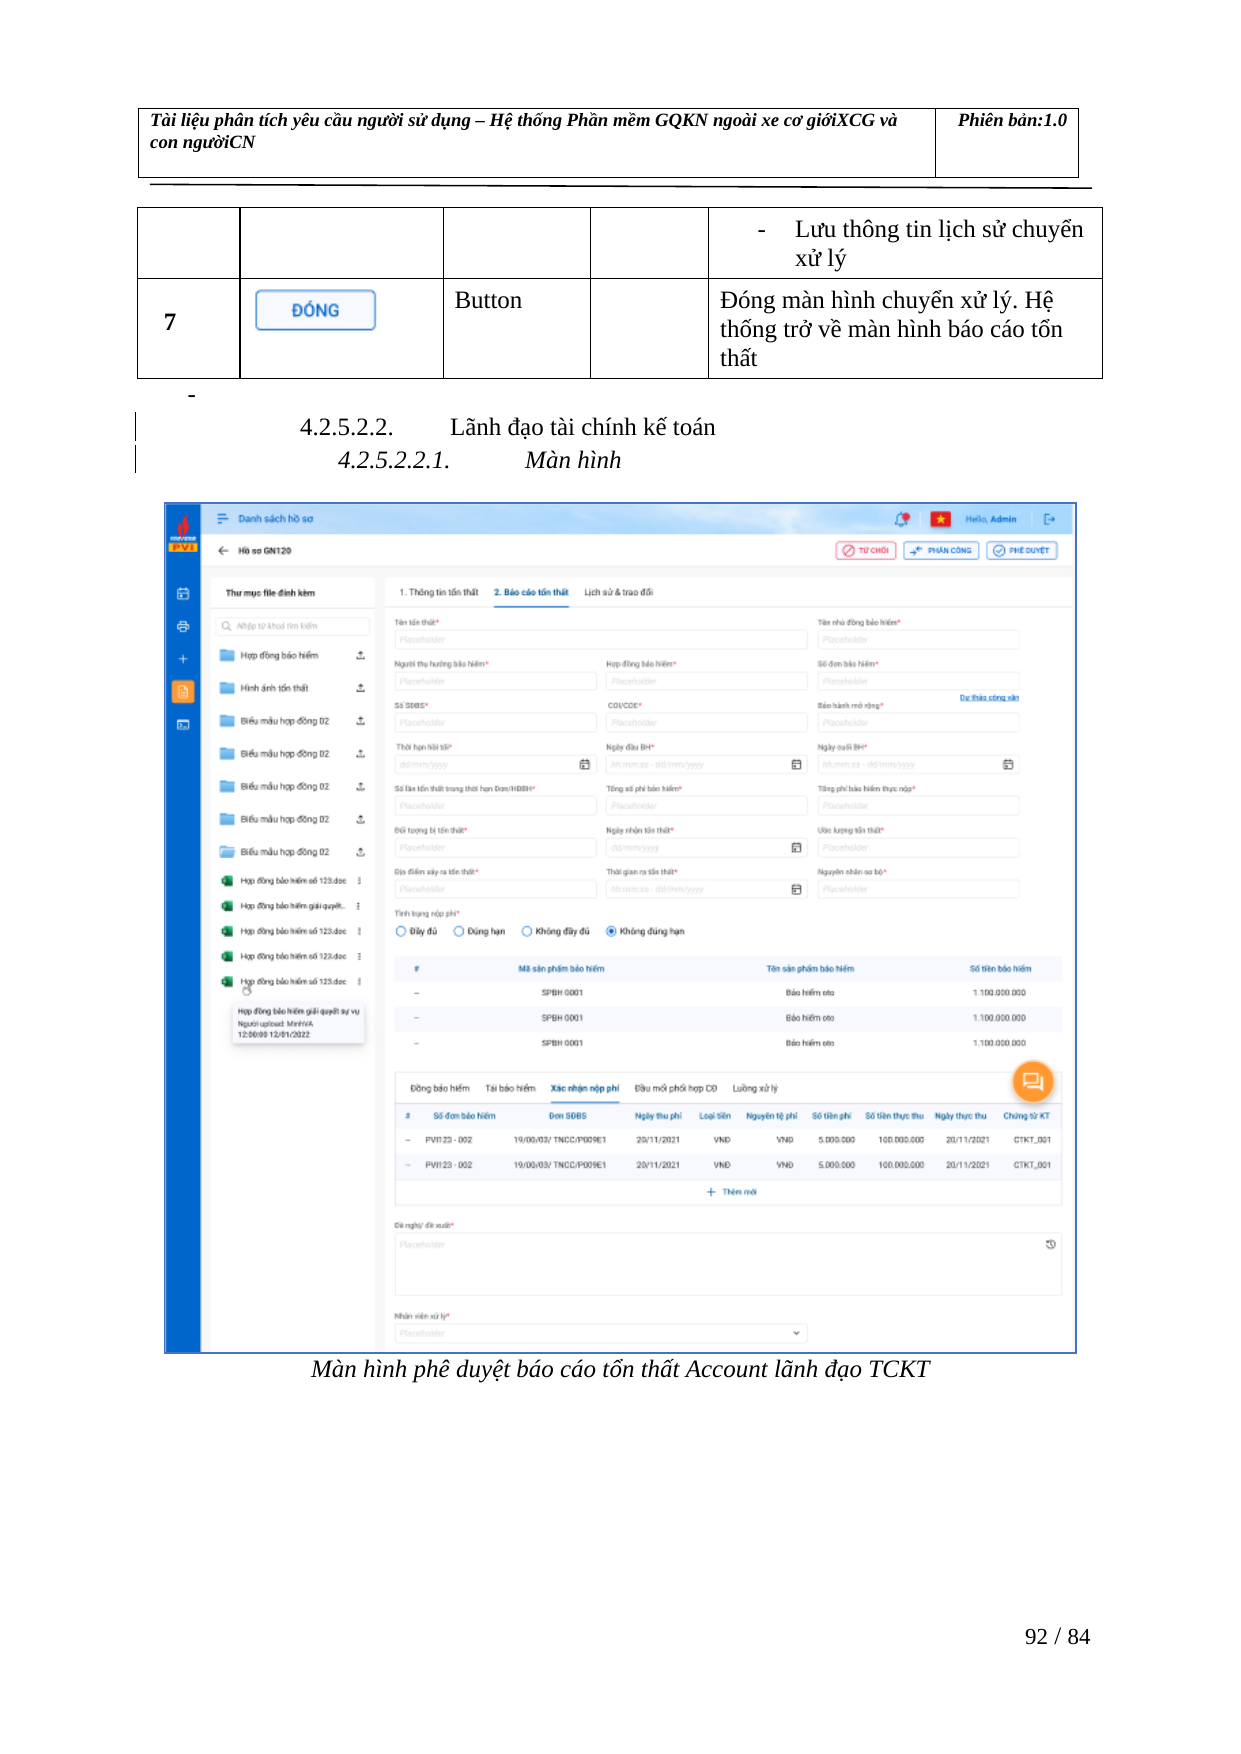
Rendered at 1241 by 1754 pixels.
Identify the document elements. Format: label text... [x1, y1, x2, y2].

subtitle Lãnh đạo tài chính kế toán [300, 412, 1090, 441]
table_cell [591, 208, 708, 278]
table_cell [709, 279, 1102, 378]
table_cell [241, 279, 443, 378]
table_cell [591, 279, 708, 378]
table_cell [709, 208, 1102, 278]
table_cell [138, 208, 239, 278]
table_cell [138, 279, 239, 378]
picture [165, 504, 1075, 1352]
picture [251, 285, 381, 337]
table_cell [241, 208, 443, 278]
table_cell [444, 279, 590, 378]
subtitle Màn hình [338, 445, 1090, 473]
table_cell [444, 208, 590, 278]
text Màn hình phê duyệt báo cáo tổn thất Account lãnh đạo TCKT [150, 1354, 1090, 1382]
